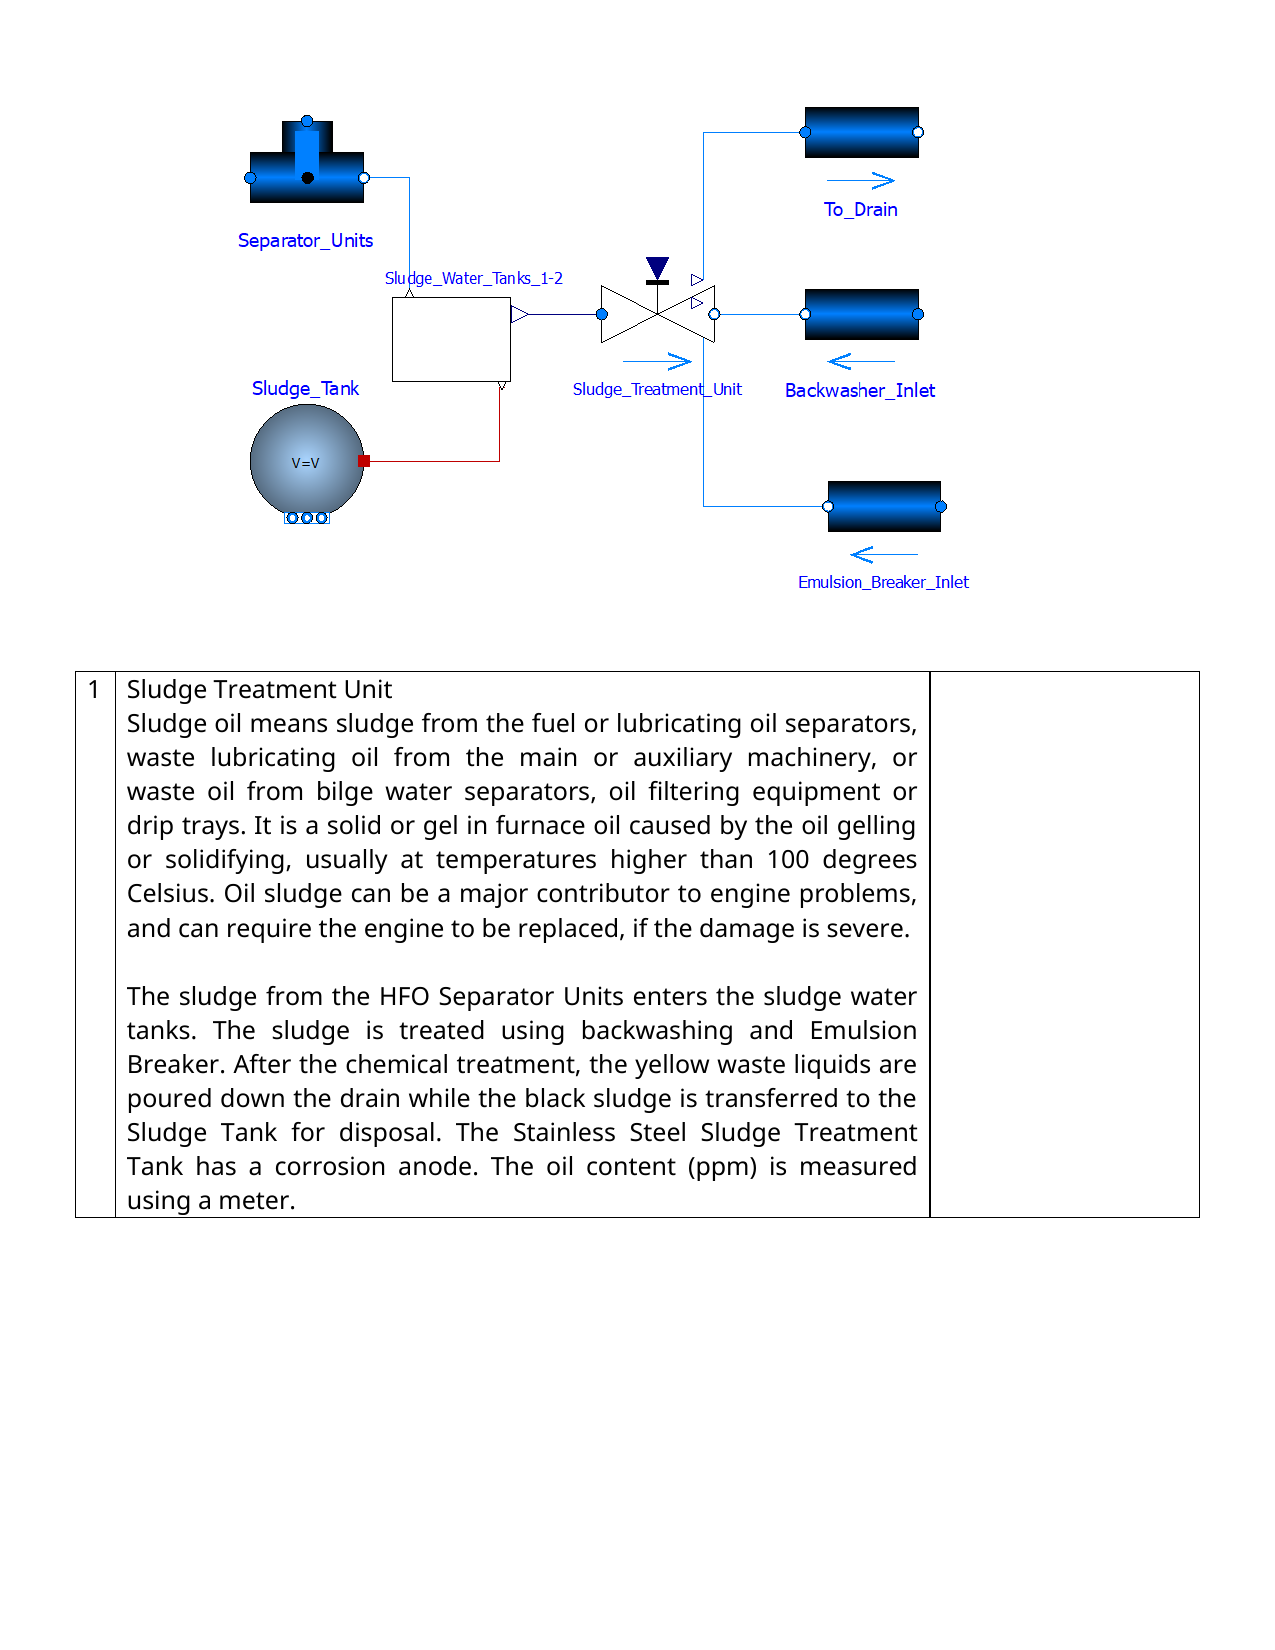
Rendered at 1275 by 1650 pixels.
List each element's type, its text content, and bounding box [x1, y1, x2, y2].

table_header [931, 672, 1199, 1217]
table_header Sludge Treatment Unit Sludge oil means sludge from the fuel or lubricating oil separators, waste lubricating oil from the main or auxiliary machinery, or waste oil from bilge water separators, oil filtering equipment or drip trays. It is a solid or gel in furnace oil caused by the oil gelling or solidifying, usually at temperatures higher than 100 degrees Celsius. Oil sludge can be a major contributor to engine problems, and can require the engine to be replaced, if the damage is severe. The sludge from the HFO Separator Units enters the sludge water tanks. The sludge is treated using backwashing and Emulsion Breaker. After the chemical treatment, the yellow waste liquids are poured down the drain while the black sludge is transferred to the Sludge Tank for disposal. The Stainless Steel Sludge Treatment Tank has a corrosion anode. The oil content (ppm) is measured using a meter. [116, 672, 929, 1217]
table_header 1 [76, 672, 115, 1217]
picture [194, 75, 1081, 599]
